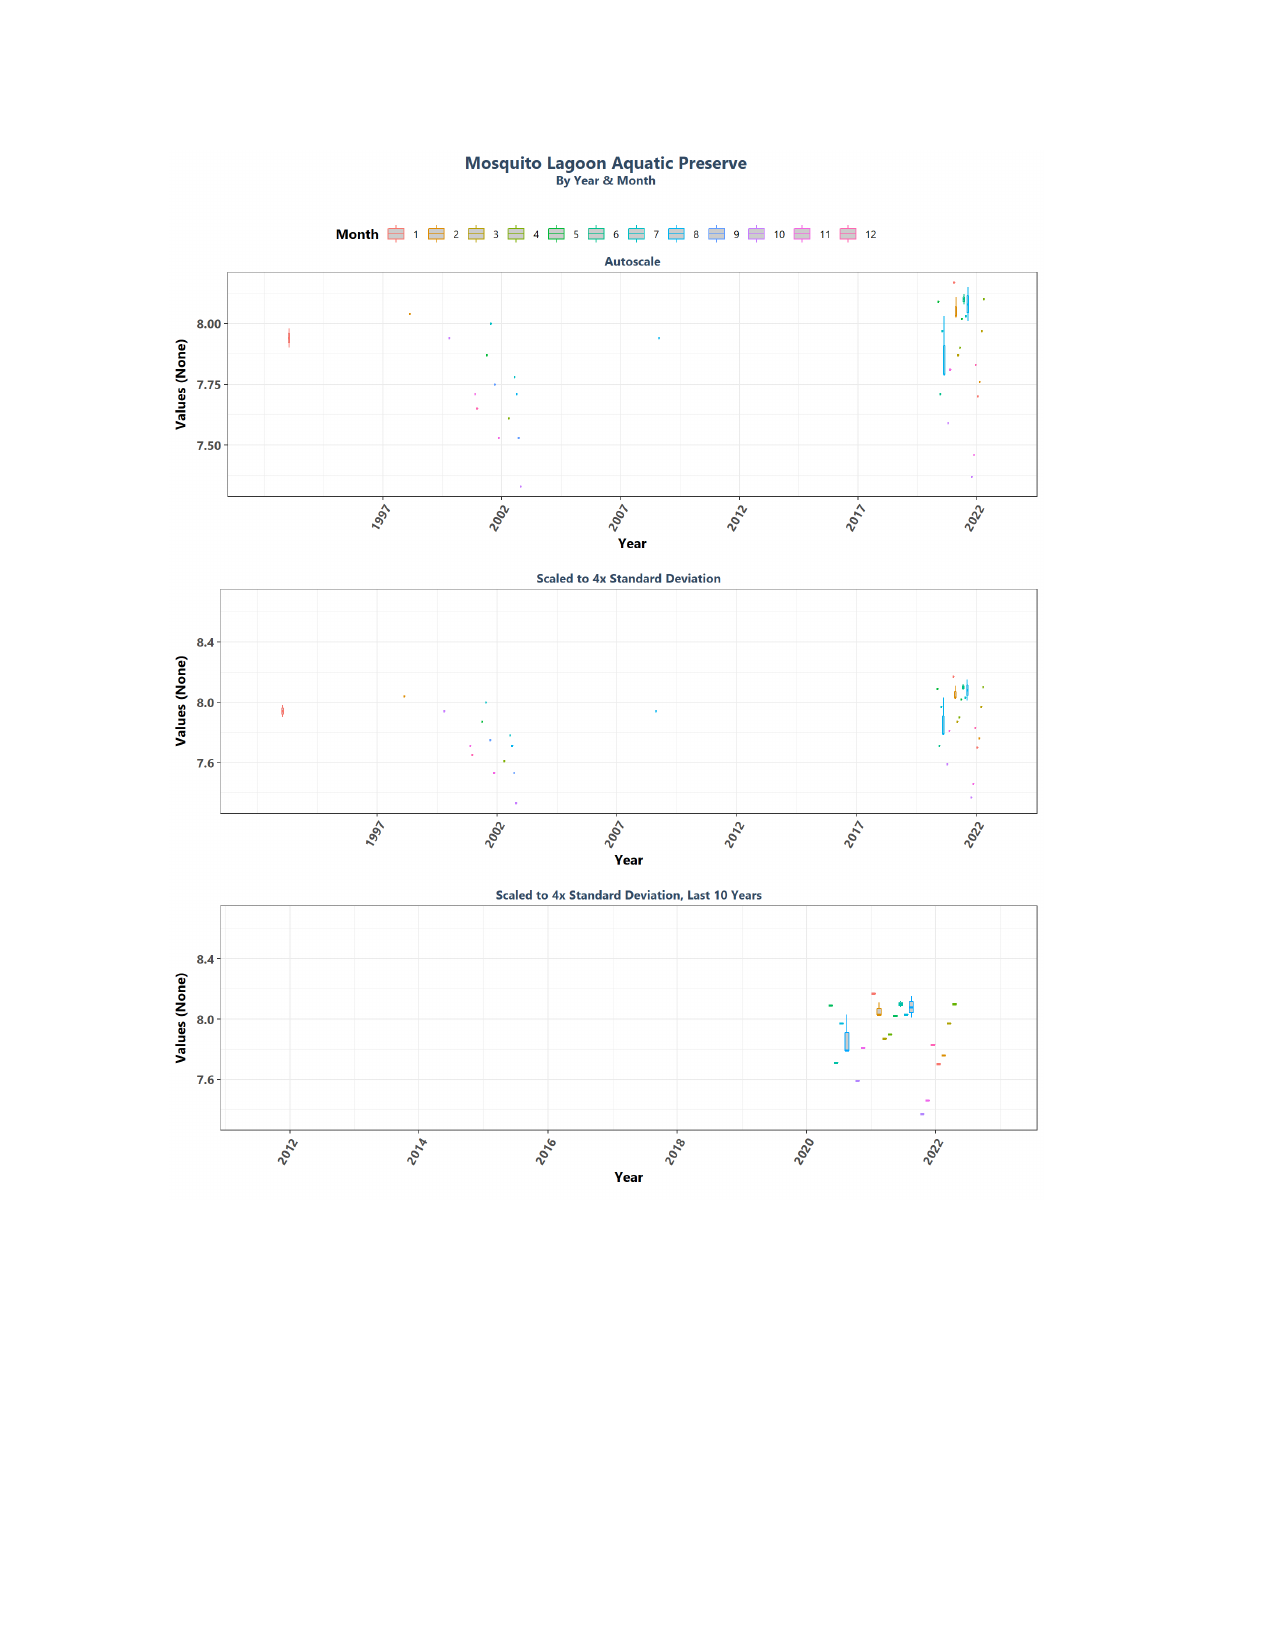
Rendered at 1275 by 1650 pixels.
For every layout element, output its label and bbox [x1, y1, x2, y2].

picture [168, 150, 1044, 1200]
